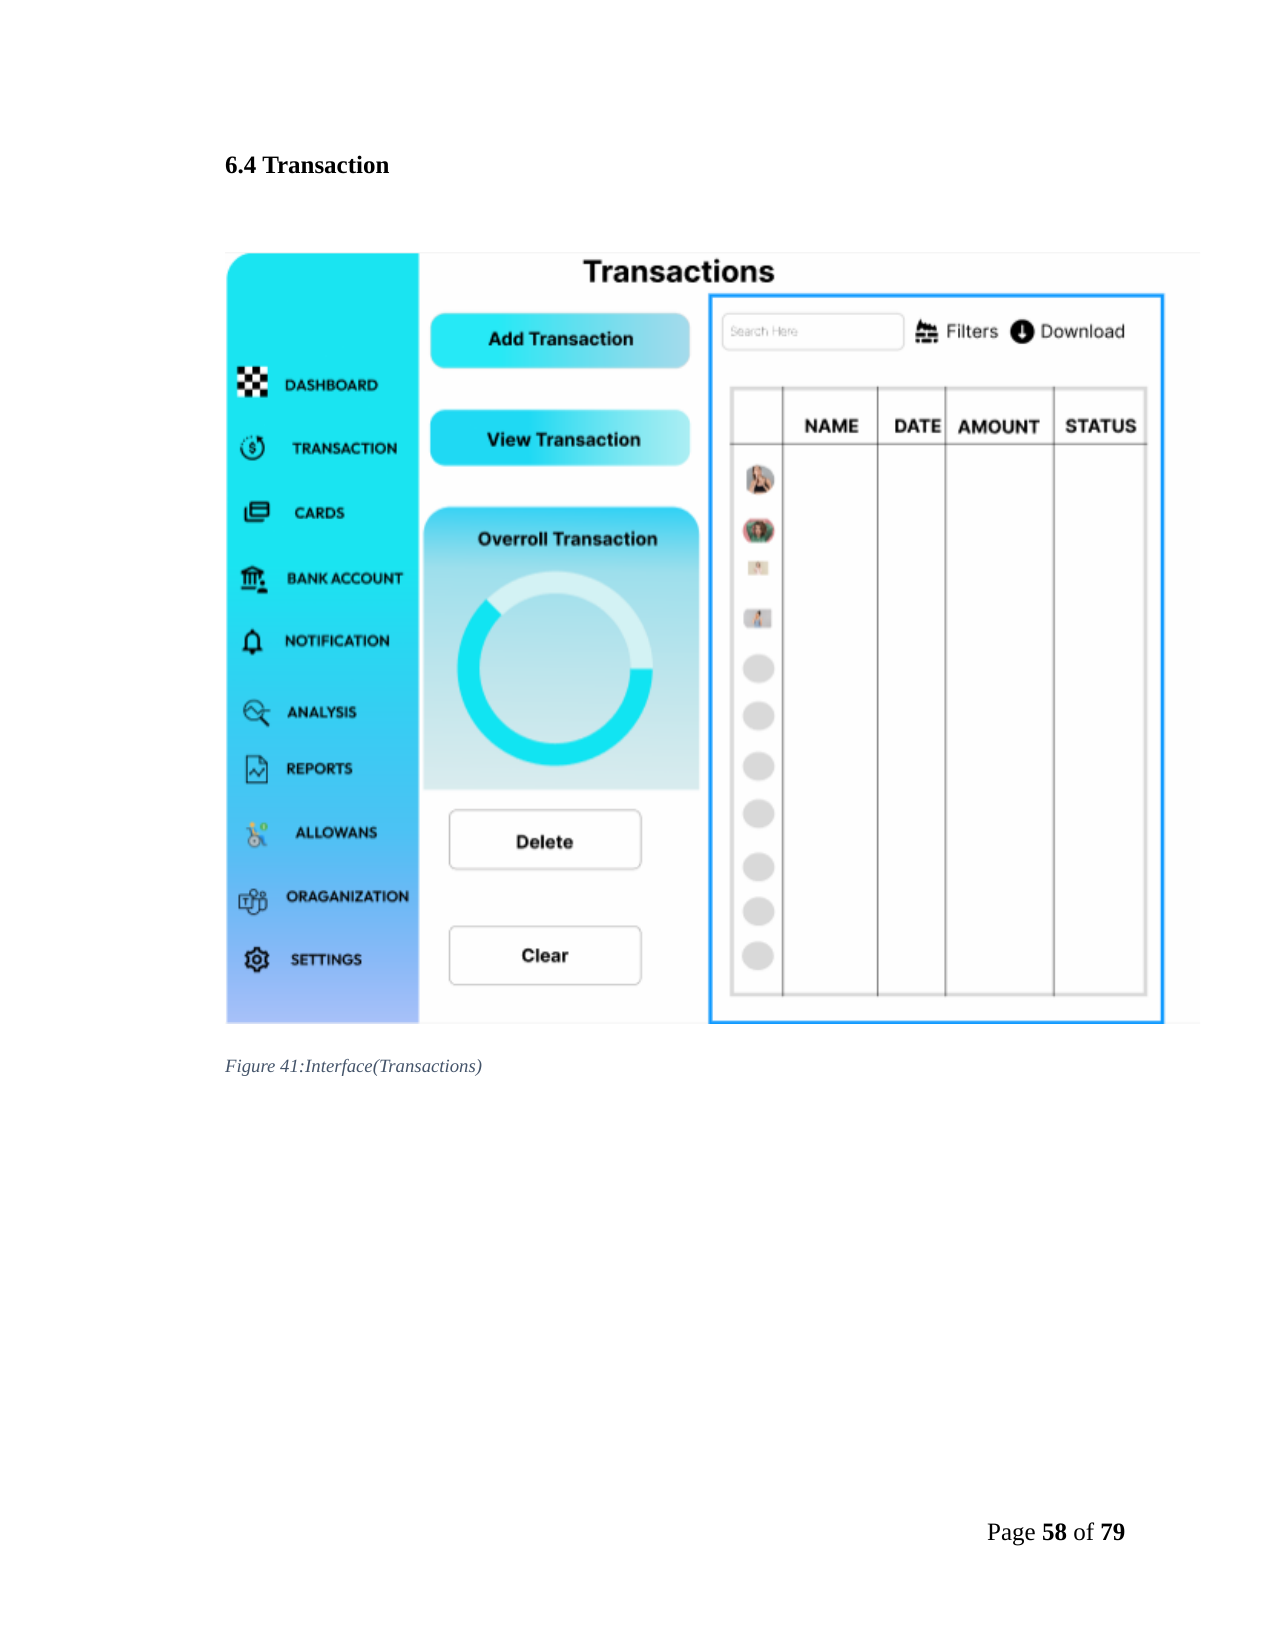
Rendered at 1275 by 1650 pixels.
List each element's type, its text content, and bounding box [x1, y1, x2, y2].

picture [225, 252, 1200, 1024]
subtitle 6.4 Transaction [225, 150, 1125, 179]
